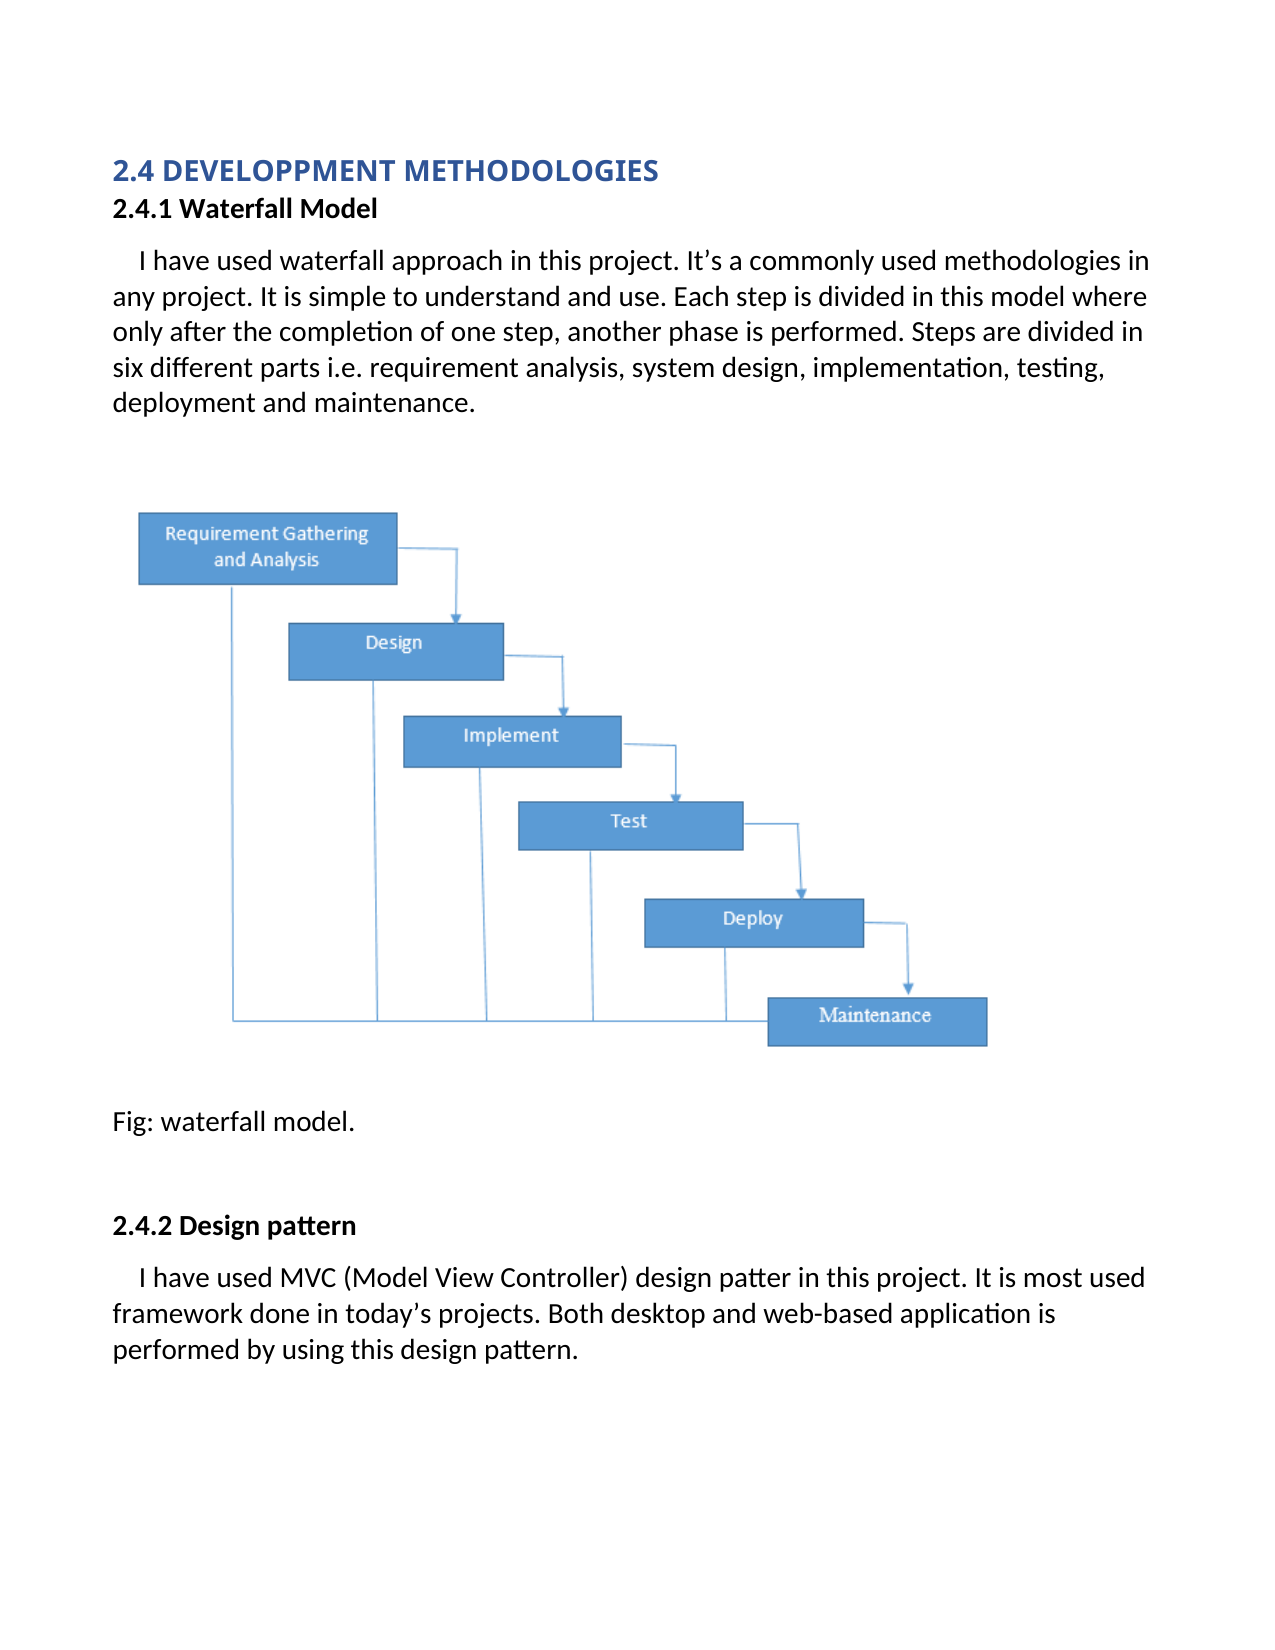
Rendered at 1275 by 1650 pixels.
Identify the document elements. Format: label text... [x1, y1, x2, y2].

text I have used MVC (Model View Controller) design patter in this project. It is most used framework done in today’s projects. Both desktop and web-based application is performed by using this design pattern. [112, 1259, 1162, 1366]
text 2.4.2 Design pattern [112, 1207, 1162, 1243]
text I have used waterfall approach in this project. It’s a commonly used methodologies in any project. It is simple to understand and use. Each step is divided in this model where only after the completion of one step, another phase is performed. Steps are divided in six different parts i.e. requirement analysis, system design, implementation, testing, deployment and maintenance. [112, 242, 1162, 420]
subtitle 2.4 DEVELOPPMENT METHODOLOGIES [112, 150, 1162, 190]
text 2.4.1 Waterfall Model [112, 190, 1162, 225]
text Fig: waterfall model. [112, 1103, 1162, 1138]
picture [112, 489, 1013, 1086]
